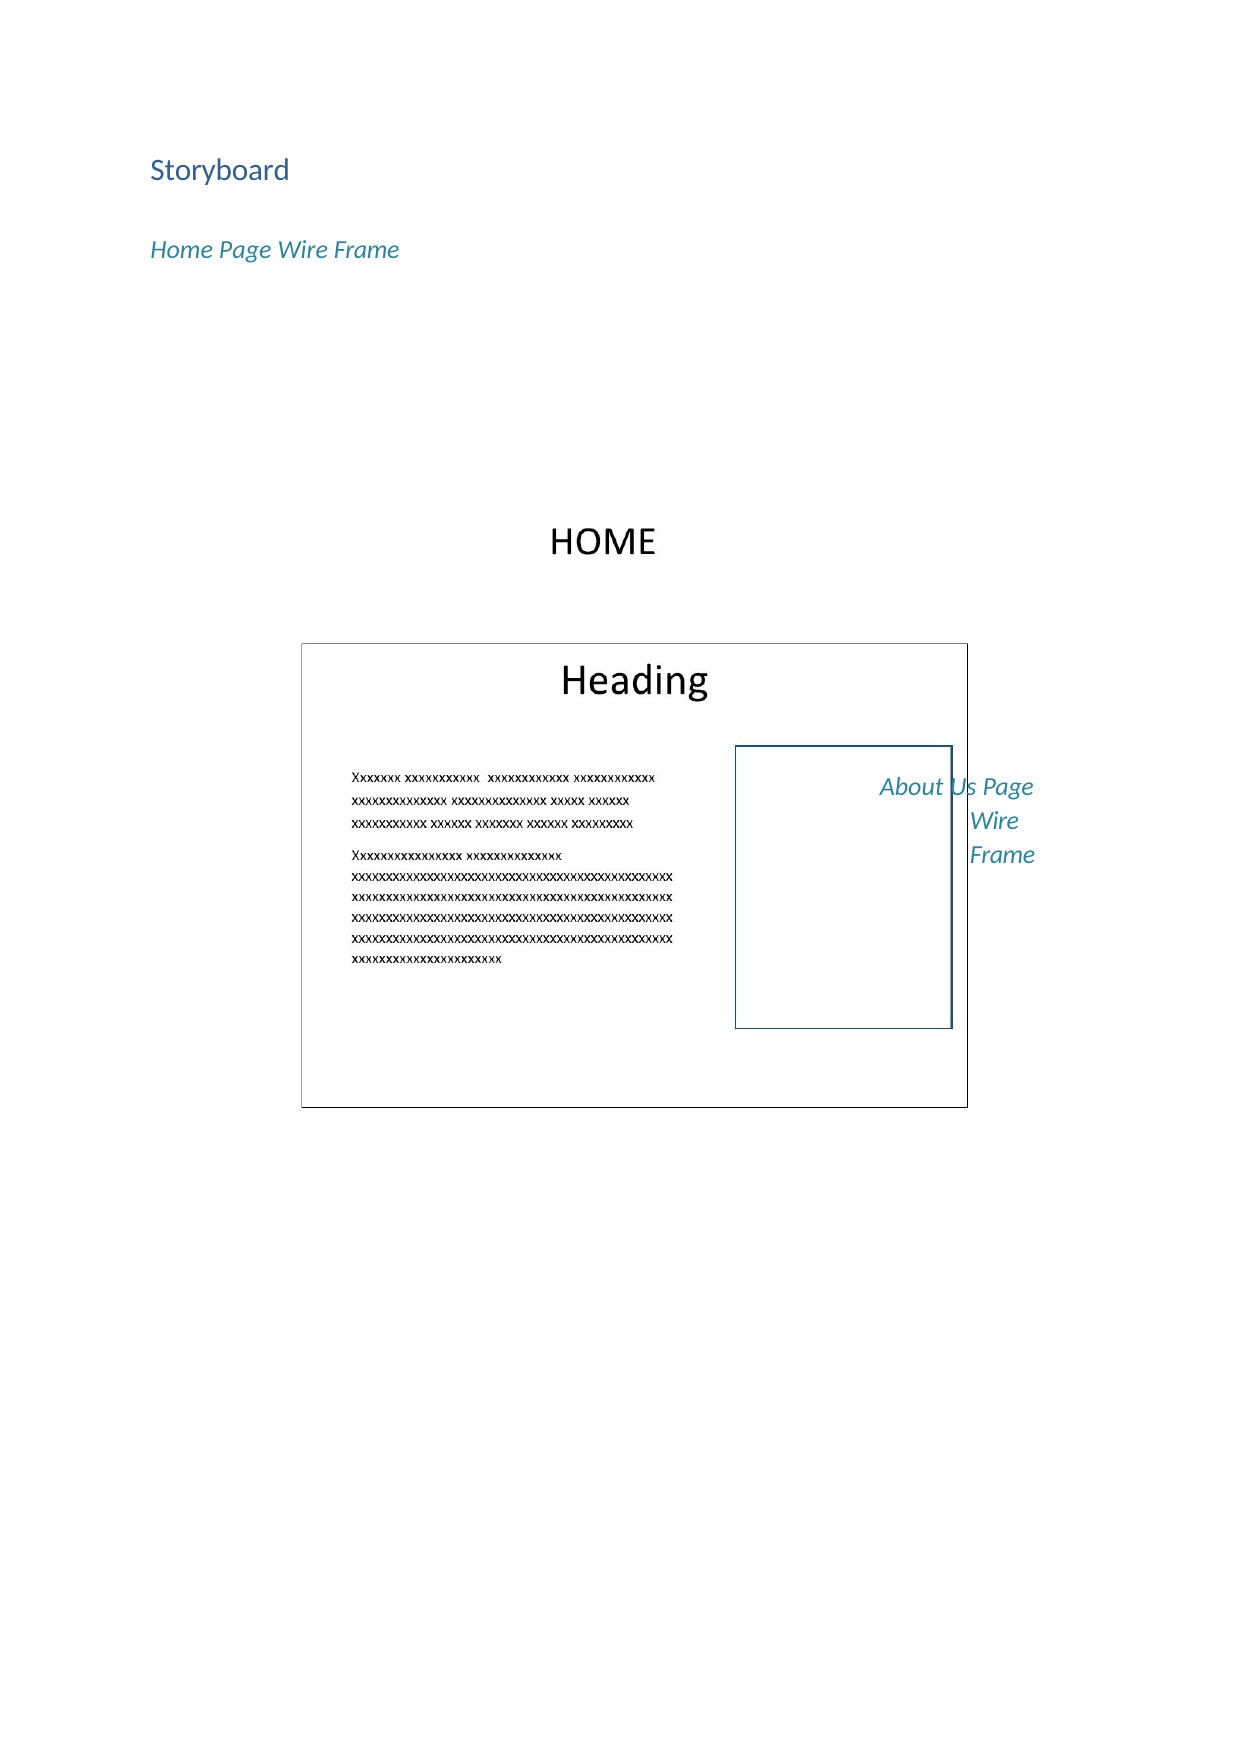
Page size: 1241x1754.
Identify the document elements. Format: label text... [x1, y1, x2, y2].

subtitle Storyboard [150, 150, 1093, 188]
subtitle About Us Page [879, 769, 1093, 801]
subtitle Home Page Wire Frame [150, 234, 1093, 265]
subtitle Wire Frame [969, 804, 1082, 870]
picture [301, 522, 969, 1110]
